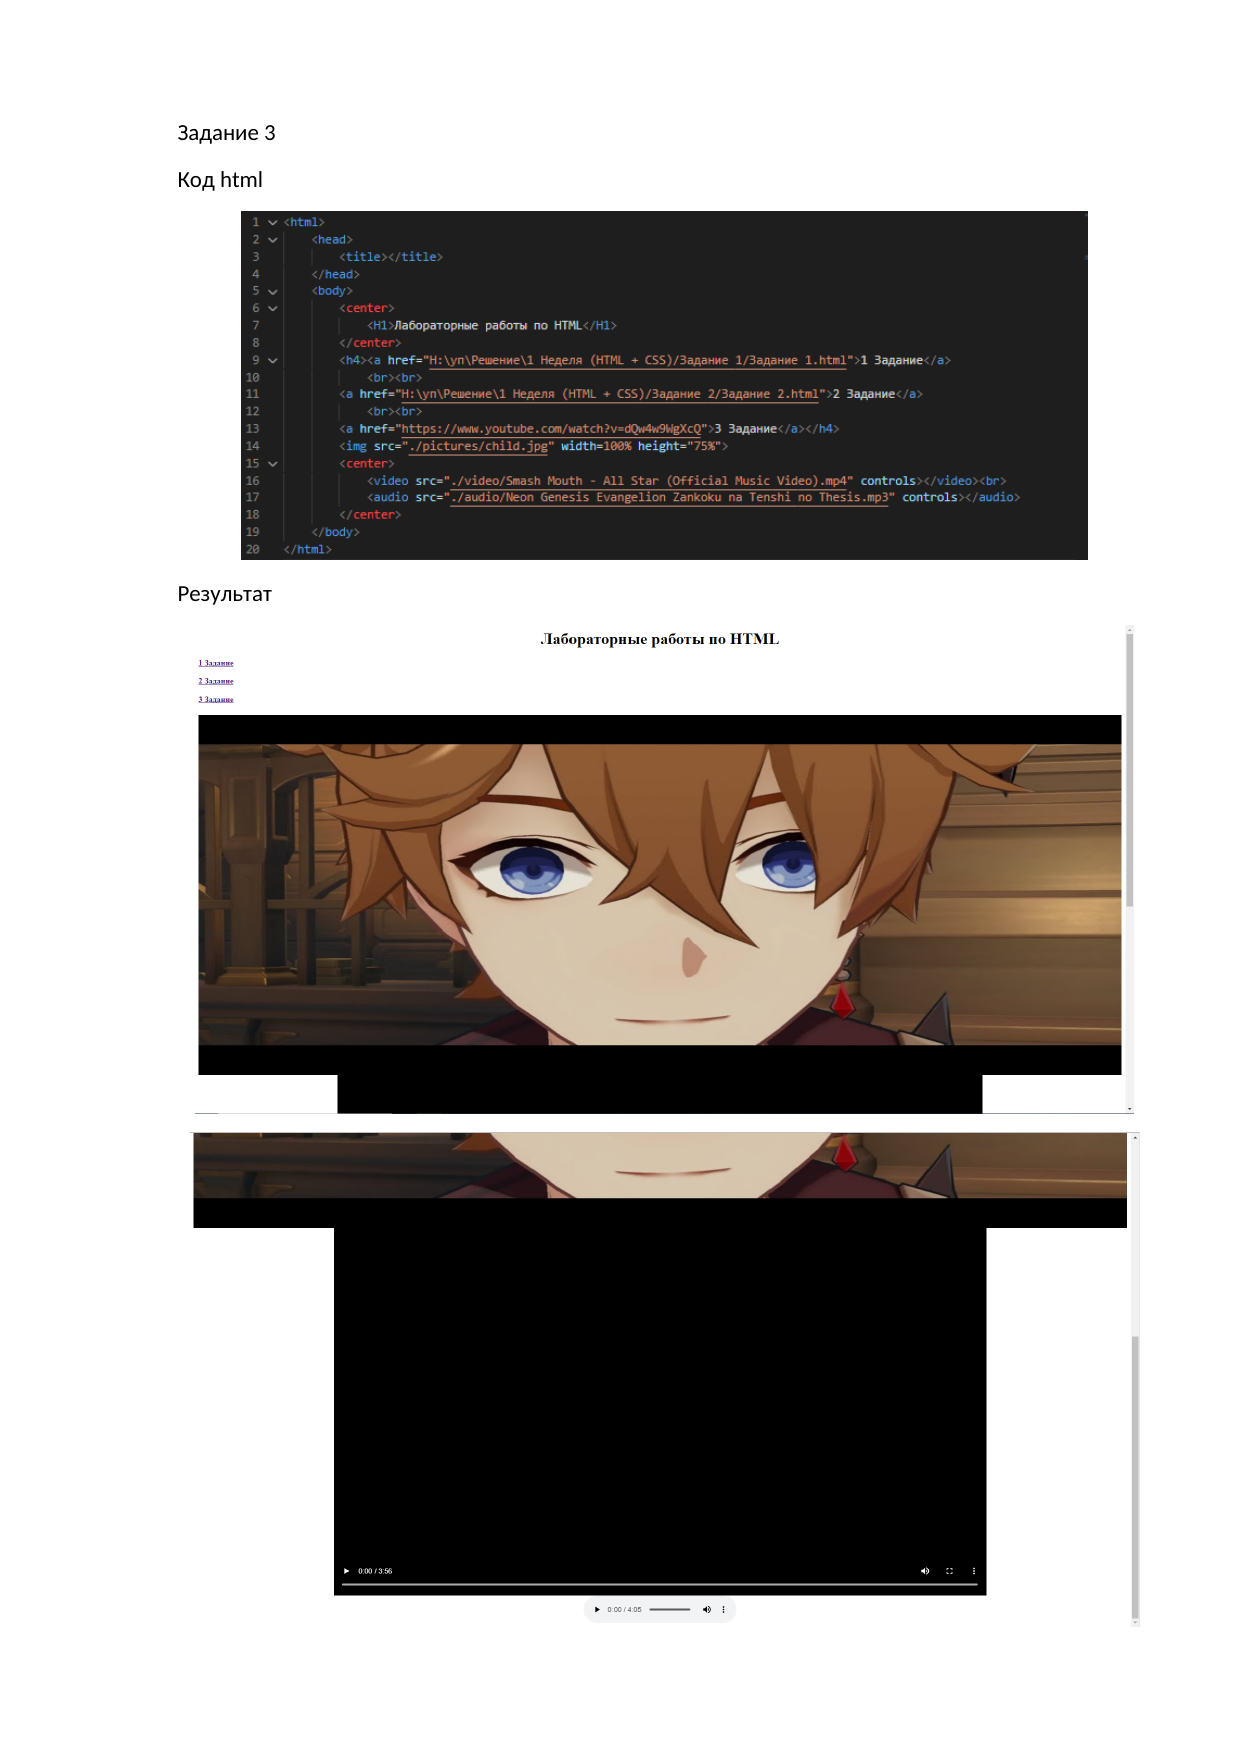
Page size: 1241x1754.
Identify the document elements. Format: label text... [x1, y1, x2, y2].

text Результат [177, 579, 1152, 607]
picture [189, 1132, 1140, 1627]
text Код html [177, 165, 1152, 193]
text Задание 3 [177, 118, 1152, 146]
picture [194, 625, 1134, 1114]
picture [241, 211, 1088, 560]
